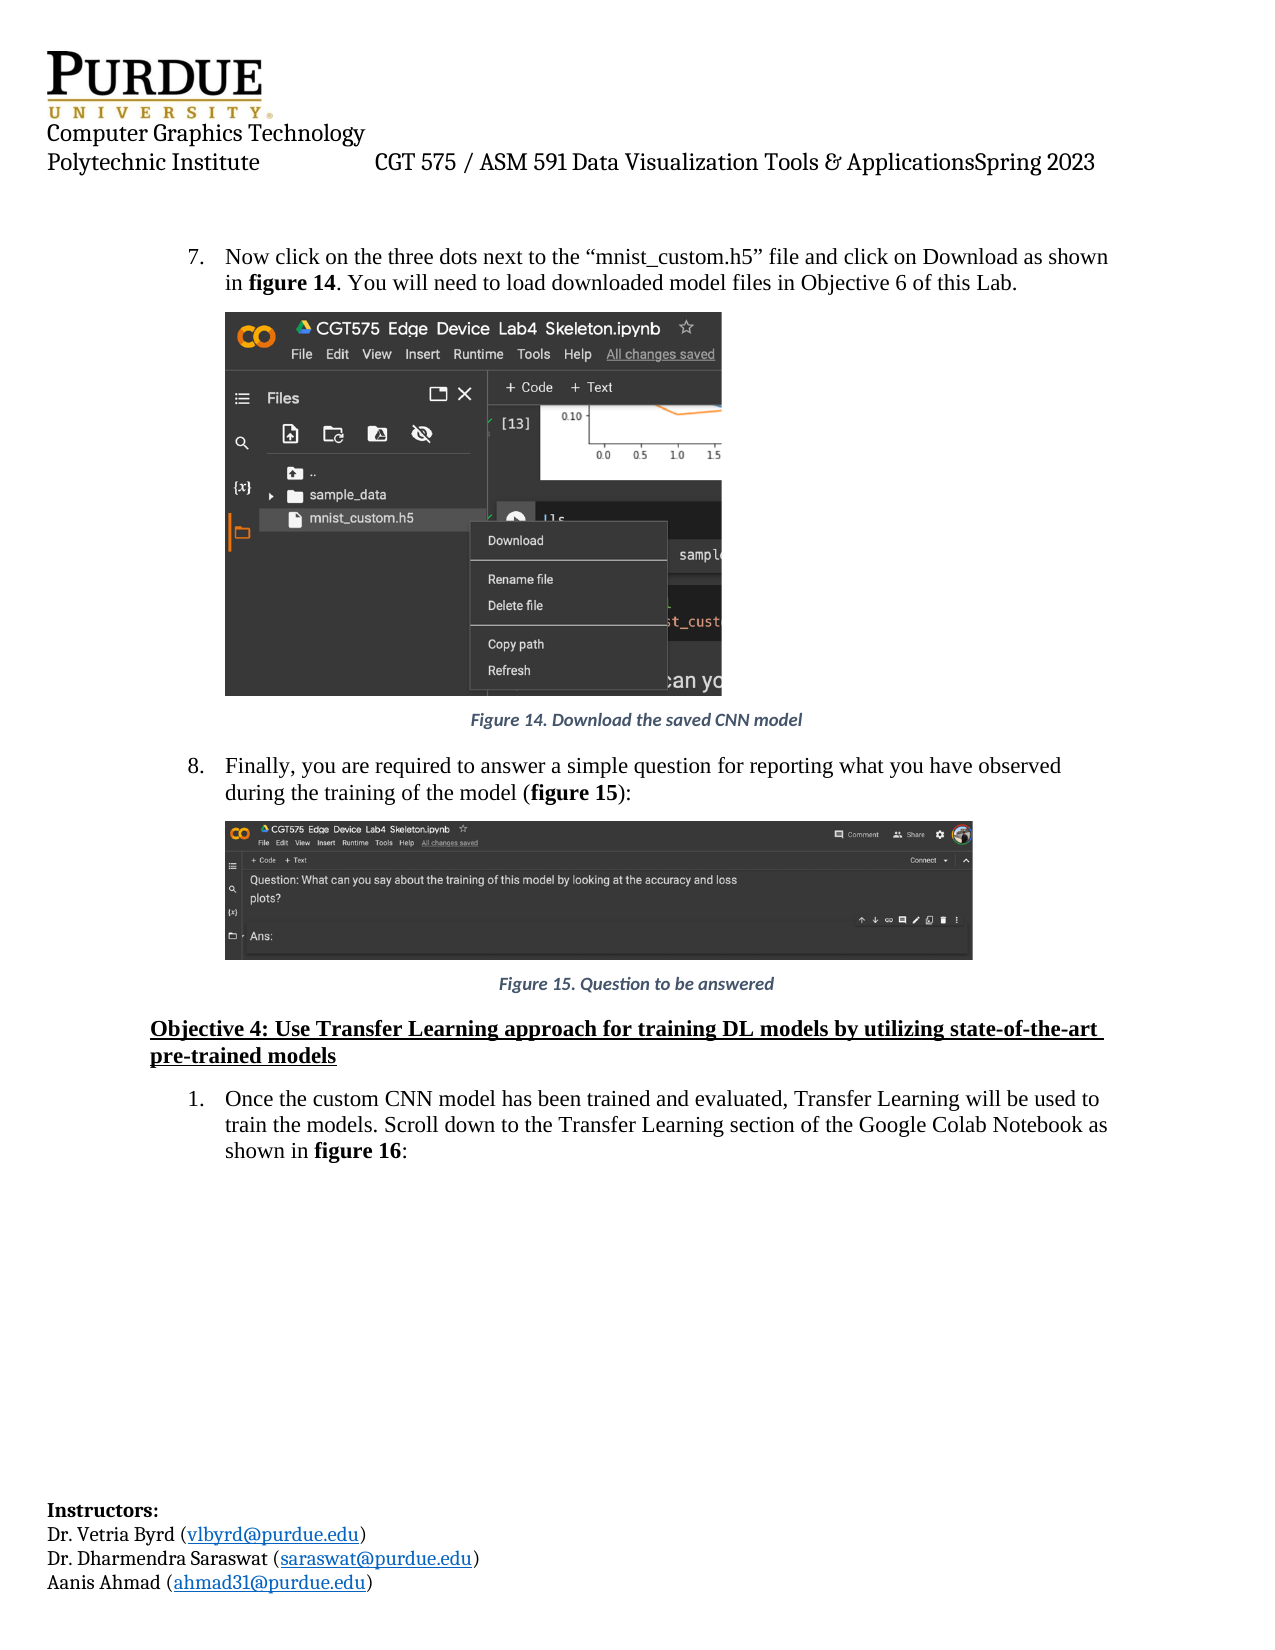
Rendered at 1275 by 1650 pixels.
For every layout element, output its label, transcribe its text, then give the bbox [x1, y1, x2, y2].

list Finally, you are required to answer a simple question for reporting what you have observed during the training of the model (figure 15): [187, 752, 1125, 805]
text Figure 14. Download the saved CNN model [150, 708, 1125, 731]
picture [225, 821, 973, 960]
text Objective 4: Use Transfer Learning approach for training DL models by utilizing state-of-the-art pre-trained models [150, 1016, 1125, 1068]
list Once the custom CNN model has been trained and evaluated, Transfer Learning will be used to train the models. Scroll down to the Transfer Learning section of the Google Colab Notebook as shown in figure 16: [187, 1085, 1125, 1164]
list Now click on the three dots next to the “mnist_custom.h5” file and click on Download as shown in figure 14. You will need to load downloaded model files in Objective 6 of this Lab. [187, 243, 1125, 296]
text Figure 15. Question to be answered [150, 972, 1125, 995]
picture [225, 312, 722, 696]
picture [46, 50, 273, 119]
